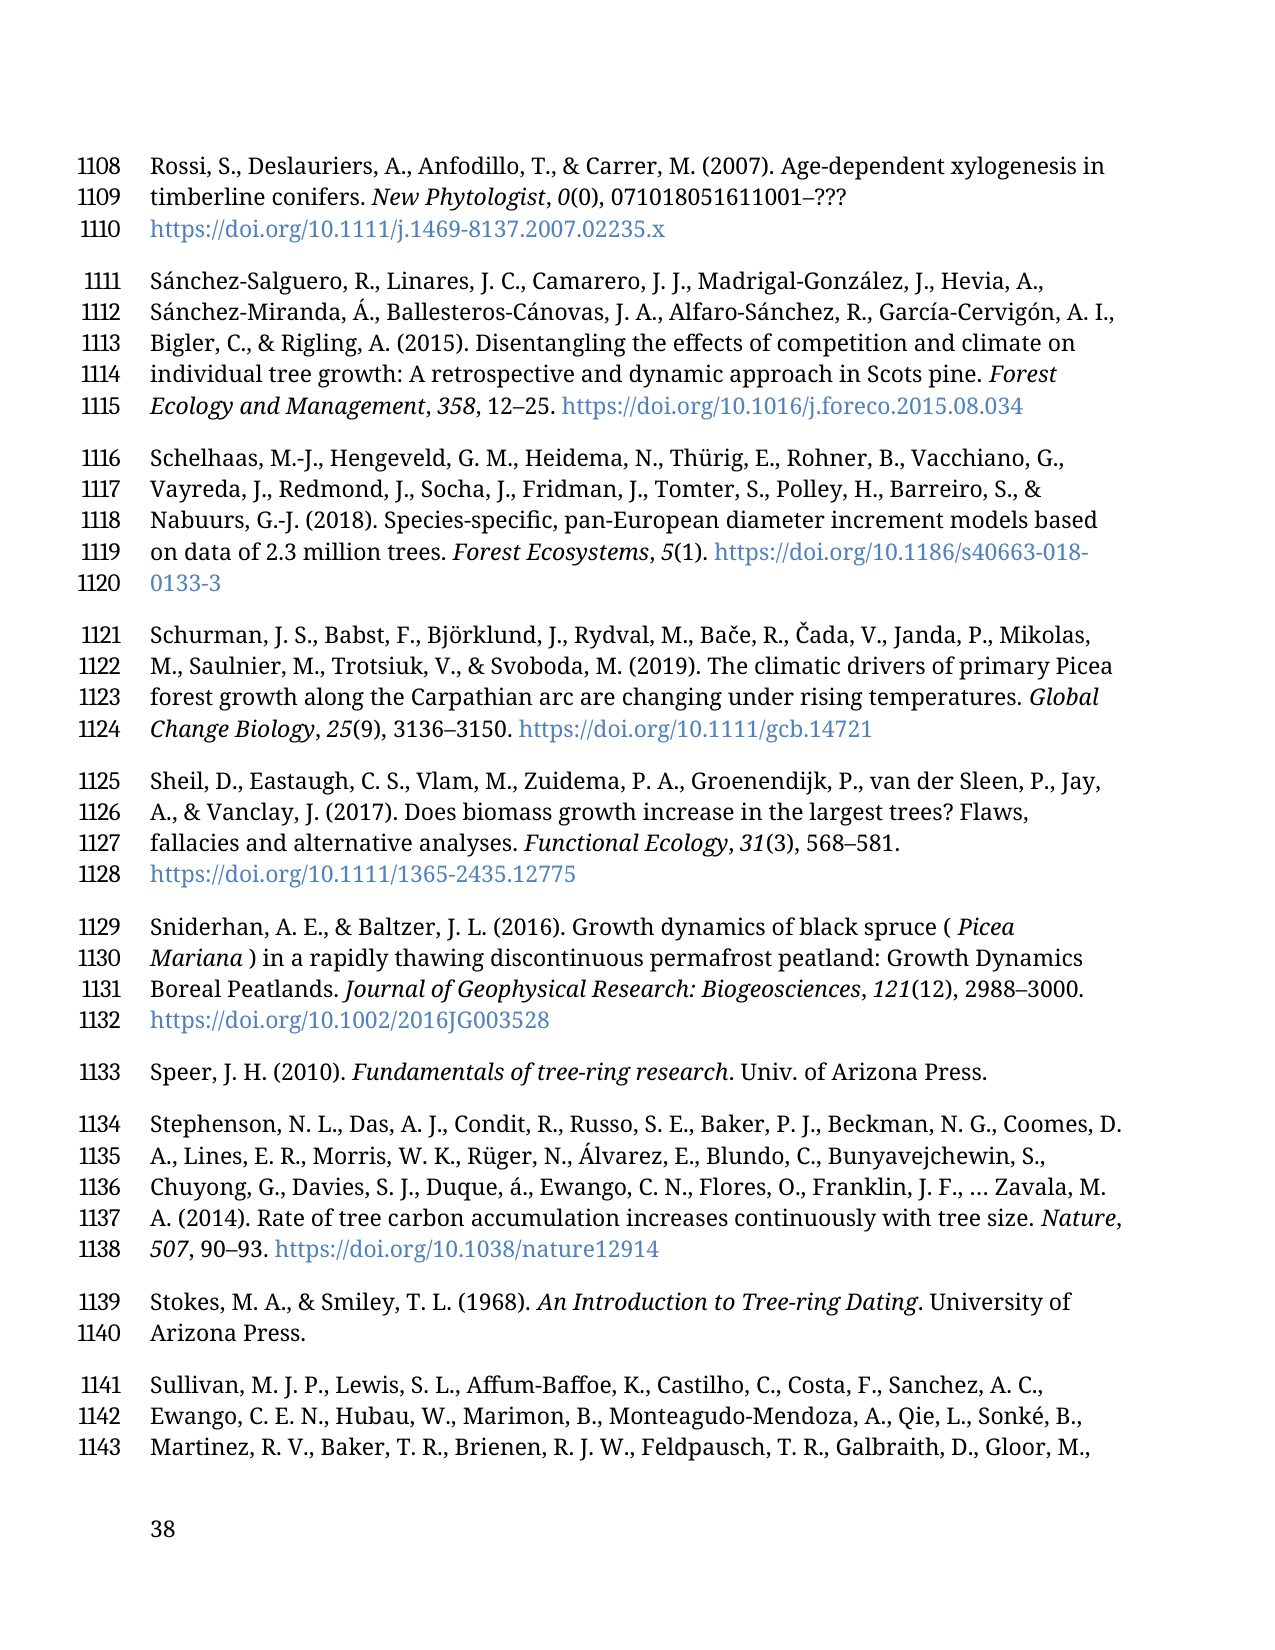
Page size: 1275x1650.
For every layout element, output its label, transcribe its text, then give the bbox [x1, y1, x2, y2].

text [150, 1369, 1125, 1462]
text Schurman, J. S., Babst, F., Björklund, J., Rydval, M., Bače, R., Čada, V., Janda, P., Mikolas, M., Saulnier, M., Trotsiuk, V., & Svoboda, M. (2019). The climatic drivers of primary Picea forest growth along the Carpathian arc are changing under rising temperatures. Global Change Biology, 25(9), 3136–3150. https://doi.org/10.1111/gcb.14721 [150, 619, 1125, 744]
text Speer, J. H. (2010). Fundamentals of tree-ring research. Univ. of Arizona Press. [150, 1056, 1125, 1087]
text Sánchez-Salguero, R., Linares, J. C., Camarero, J. J., Madrigal-González, J., Hevia, A., Sánchez-Miranda, Á., Ballesteros-Cánovas, J. A., Alfaro-Sánchez, R., García-Cervigón, A. I., Bigler, C., & Rigling, A. (2015). Disentangling the effects of competition and climate on individual tree growth: A retrospective and dynamic approach in Scots pine. Forest Ecology and Management, 358, 12–25. https://doi.org/10.1016/j.foreco.2015.08.034 [150, 264, 1125, 421]
text Stokes, M. A., & Smiley, T. L. (1968). An Introduction to Tree-ring Dating. University of Arizona Press. [150, 1285, 1125, 1348]
text Sheil, D., Eastaugh, C. S., Vlam, M., Zuidema, P. A., Groenendijk, P., van der Sleen, P., Jay, A., & Vanclay, J. (2017). Does biomass growth increase in the largest trees? Flaws, fallacies and alternative analyses. Functional Ecology, 31(3), 568–581. https://doi.org/10.1111/1365-2435.12775 [150, 764, 1125, 889]
text Schelhaas, M.-J., Hengeveld, G. M., Heidema, N., Thürig, E., Rohner, B., Vacchiano, G., Vayreda, J., Redmond, J., Socha, J., Fridman, J., Tomter, S., Polley, H., Barreiro, S., & Nabuurs, G.-J. (2018). Species-specific, pan-European diameter increment models based on data of 2.3 million trees. Forest Ecosystems, 5(1). https://doi.org/10.1186/s40663-018-0133-3 [150, 442, 1125, 598]
text Sniderhan, A. E., & Baltzer, J. L. (2016). Growth dynamics of black spruce ( Picea Mariana ) in a rapidly thawing discontinuous permafrost peatland: Growth Dynamics Boreal Peatlands. Journal of Geophysical Research: Biogeosciences, 121(12), 2988–3000. https://doi.org/10.1002/2016JG003528 [150, 910, 1125, 1035]
text Stephenson, N. L., Das, A. J., Condit, R., Russo, S. E., Baker, P. J., Beckman, N. G., Coomes, D. A., Lines, E. R., Morris, W. K., Rüger, N., Álvarez, E., Blundo, C., Bunyavejchewin, S., Chuyong, G., Davies, S. J., Duque, á., Ewango, C. N., Flores, O., Franklin, J. F., … Zavala, M. A. (2014). Rate of tree carbon accumulation increases continuously with tree size. Nature, 507, 90–93. https://doi.org/10.1038/nature12914 [150, 1108, 1125, 1264]
text Rossi, S., Deslauriers, A., Anfodillo, T., & Carrer, M. (2007). Age-dependent xylogenesis in timberline conifers. New Phytologist, 0(0), 071018051611001–??? https://doi.org/10.1111/j.1469-8137.2007.02235.x [150, 150, 1125, 244]
